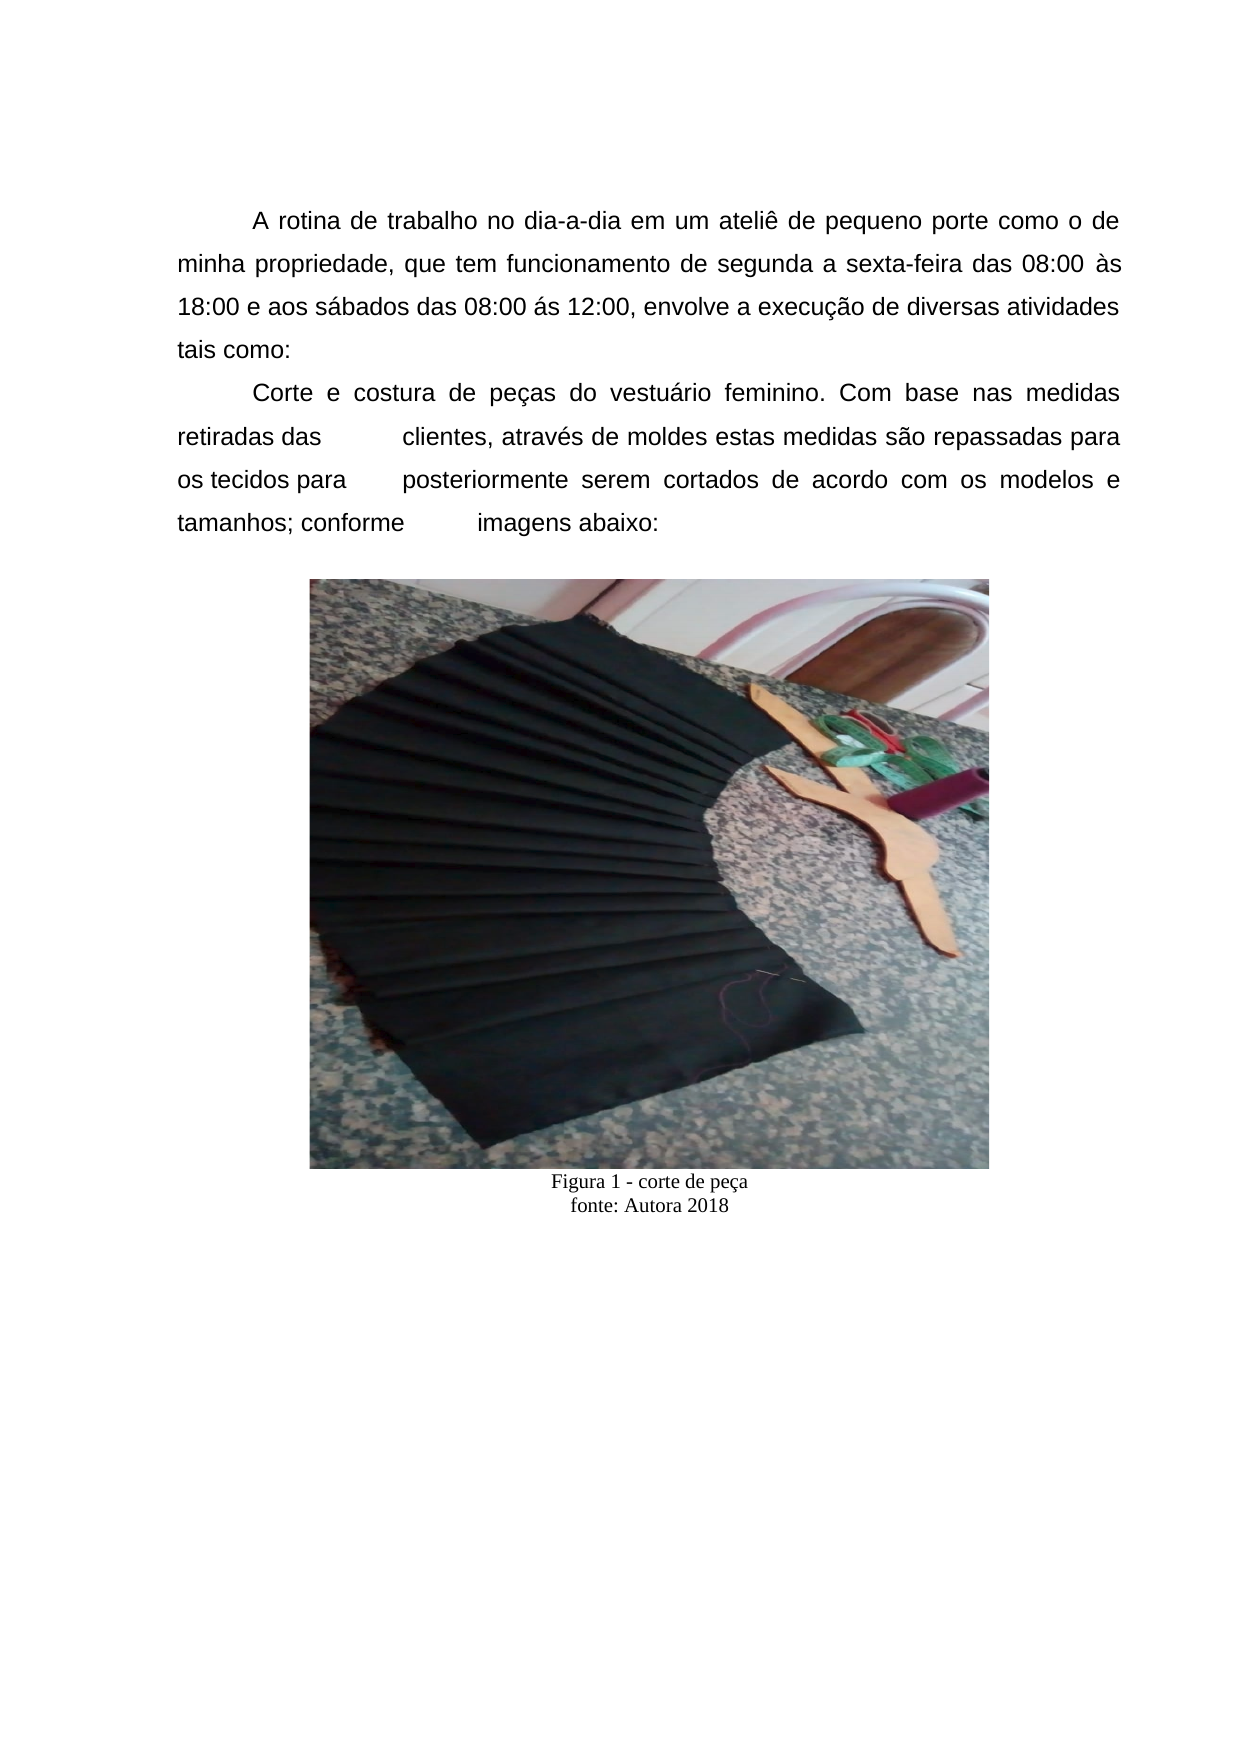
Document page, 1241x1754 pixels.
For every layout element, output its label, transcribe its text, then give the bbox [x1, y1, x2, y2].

text fonte: Autora 2018 [177, 1193, 1122, 1217]
picture [309, 579, 990, 1169]
text Figura 1 - corte de peça [177, 1169, 1122, 1193]
text Corte e costura de peças do vestuário feminino. Com base nas medidas retiradas das clientes, através de moldes estas medidas são repassadas para os tecidos para posteriormente serem cortados de acordo com os modelos e tamanhos; conforme imagens abaixo: [177, 378, 1122, 537]
text A rotina de trabalho no dia-a-dia em um ateliê de pequeno porte como o de minha propriedade, que tem funcionamento de segunda a sexta-feira das 08:00 às 18:00 e aos sábados das 08:00 ás 12:00, envolve a execução de diversas atividades tais como: [177, 206, 1122, 364]
